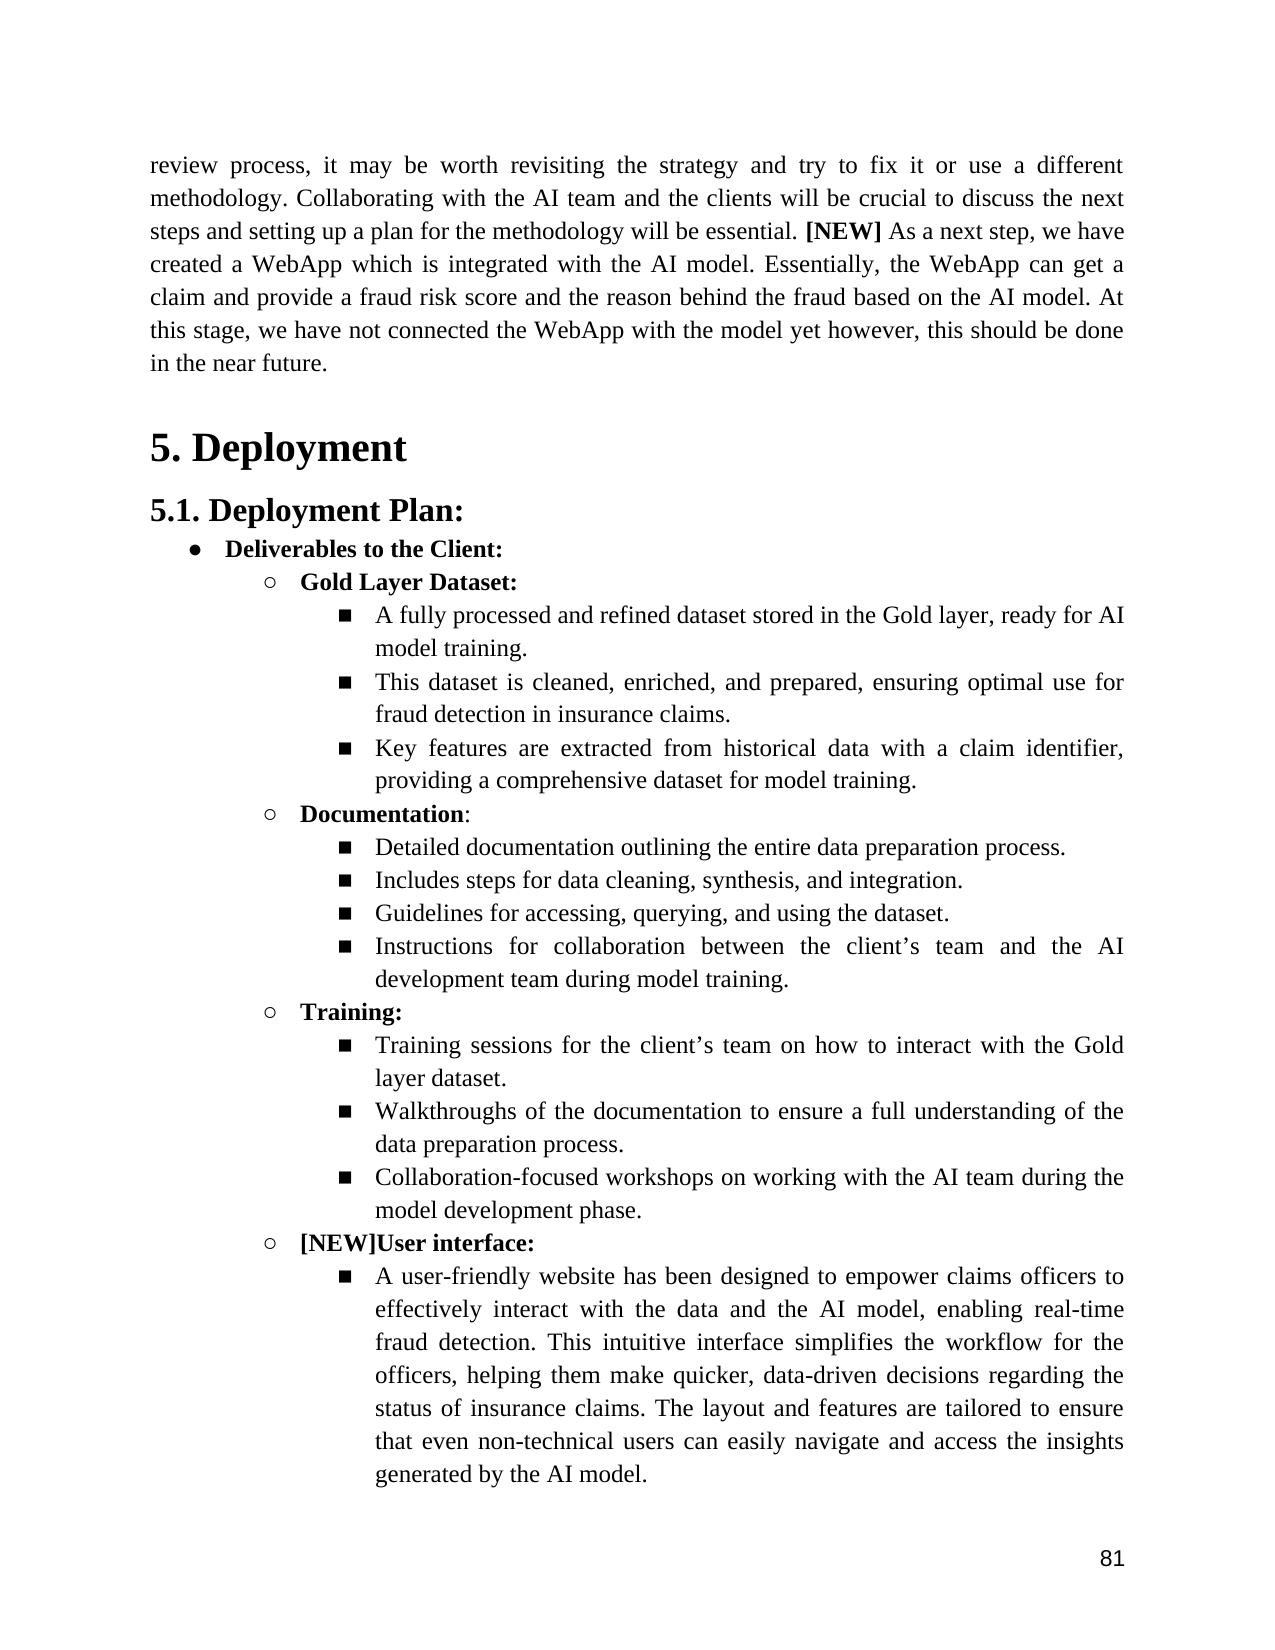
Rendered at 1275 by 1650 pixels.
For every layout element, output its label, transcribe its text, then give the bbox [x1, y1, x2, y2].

list Documentation: [262, 799, 1125, 827]
list Collaboration-focused workshops on working with the AI team during the model development phase. [337, 1162, 1125, 1224]
list A user-friendly website has been designed to empower claims officers to effectively interact with the data and the AI model, enabling real-time fraud detection. This intuitive interface simplifies the workflow for the officers, helping them make quicker, data-driven decisions regarding the status of insurance claims. The layout and features are tailored to ensure that even non-technical users can easily navigate and access the insights generated by the AI model. [337, 1261, 1125, 1488]
list Instructions for collaboration between the client’s team and the AI development team during model training. [337, 931, 1125, 992]
list Includes steps for data cleaning, synthesis, and integration. [337, 865, 1125, 893]
subtitle 5.1. Deployment Plan: [150, 490, 1125, 529]
list Training: [262, 997, 1125, 1026]
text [150, 150, 1125, 377]
subtitle 5. Deployment [150, 423, 1125, 471]
list Gold Layer Dataset: [262, 567, 1125, 596]
list Detailed documentation outlining the entire data preparation process. [337, 832, 1125, 860]
list Walkthroughs of the documentation to ensure a full understanding of the data preparation process. [337, 1096, 1125, 1158]
list Deliverables to the Client: [187, 534, 1125, 563]
list Guidelines for accessing, querying, and using the dataset. [337, 898, 1125, 926]
list Key features are extracted from historical data with a claim identifier, providing a comprehensive dataset for model training. [337, 733, 1125, 794]
list [NEW]User interface: [262, 1228, 1125, 1257]
list A fully processed and refined dataset stored in the Gold layer, ready for AI model training. [337, 601, 1125, 662]
list Training sessions for the client’s team on how to interact with the Gold layer dataset. [337, 1030, 1125, 1092]
list This dataset is cleaned, enriched, and prepared, ensuring optimal use for fraud detection in insurance claims. [337, 667, 1125, 728]
